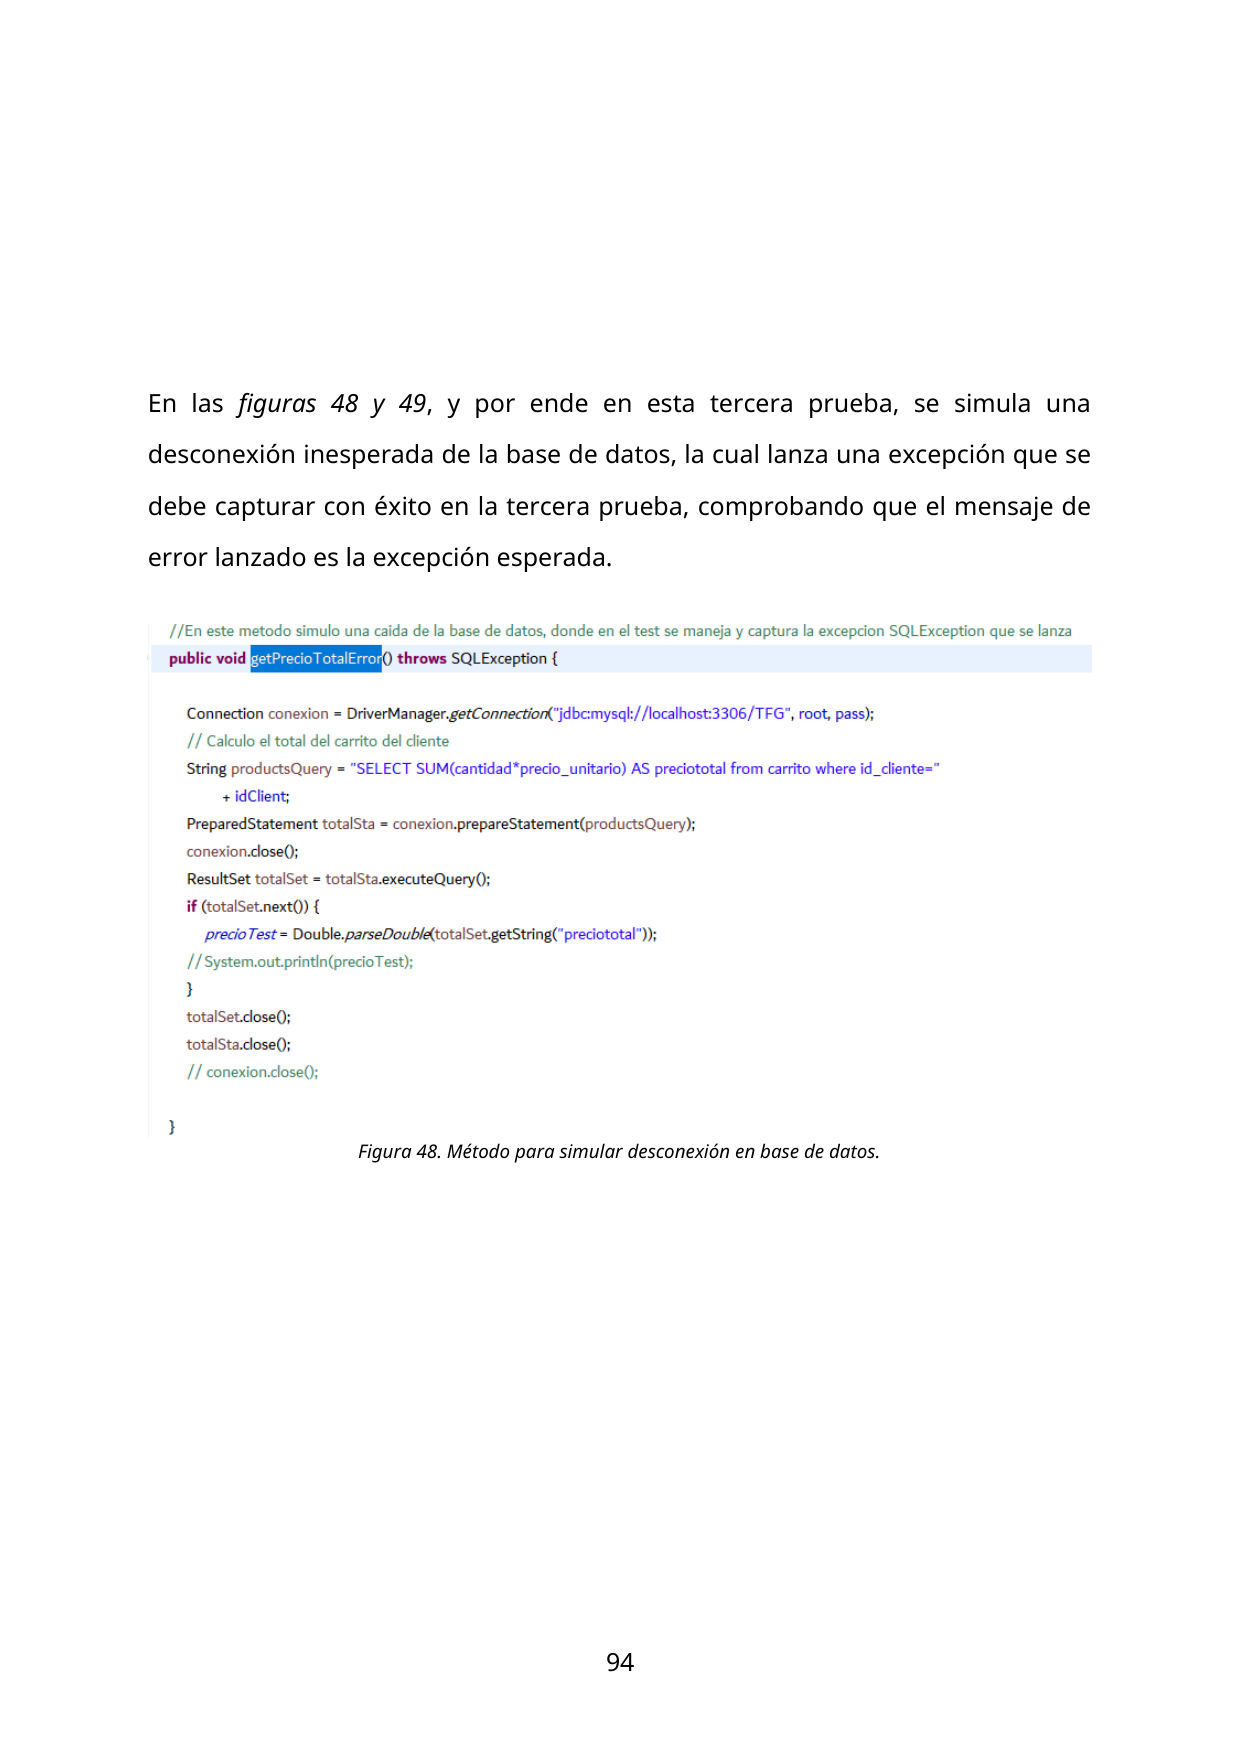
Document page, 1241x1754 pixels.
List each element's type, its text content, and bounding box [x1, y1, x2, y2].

text Figura 48. Método para simular desconexión en base de datos. [148, 1139, 1092, 1164]
text En las figuras 48 y 49, y por ende en esta tercera prueba, se simula una desconexión inesperada de la base de datos, la cual lanza una excepción que se debe capturar con éxito en la tercera prueba, comprobando que el mensaje de error lanzado es la excepción esperada. [148, 386, 1092, 573]
picture [147, 624, 1092, 1139]
